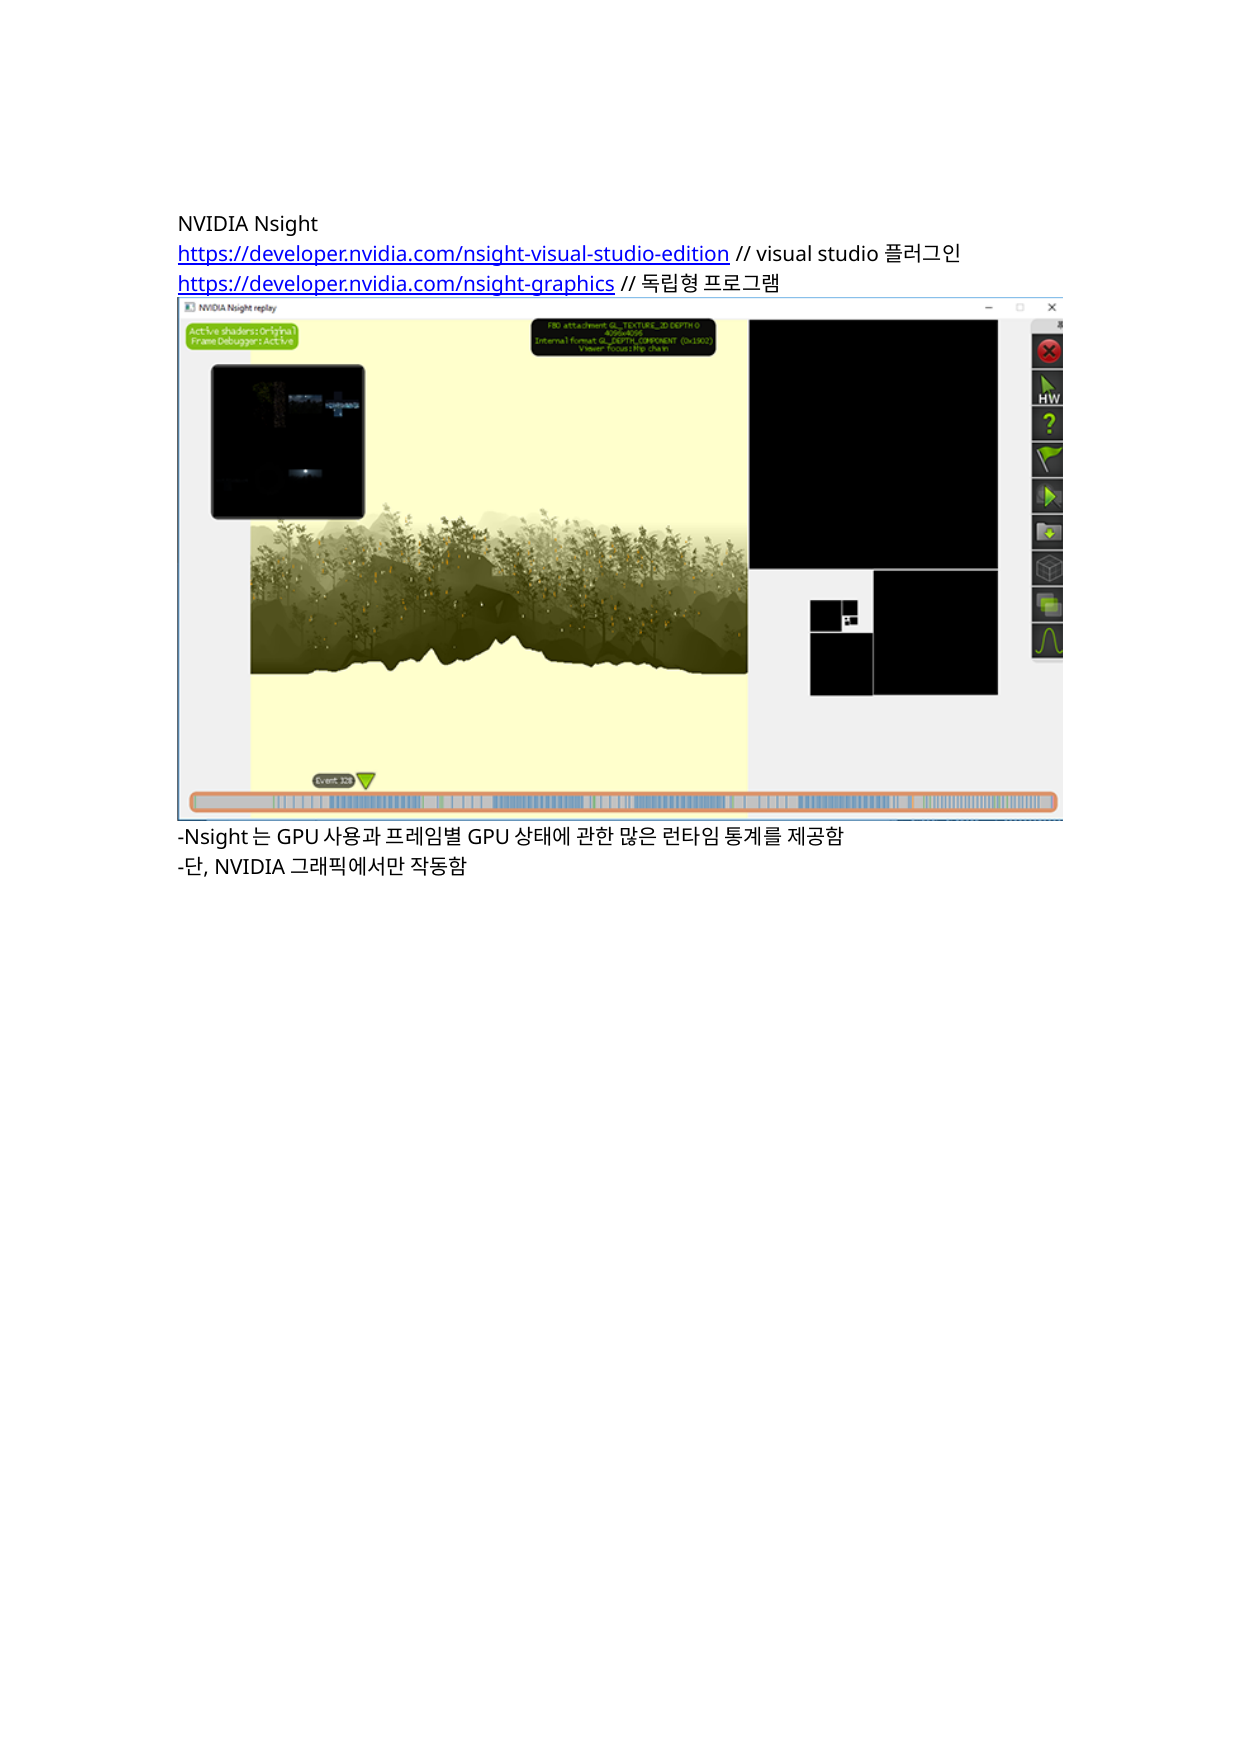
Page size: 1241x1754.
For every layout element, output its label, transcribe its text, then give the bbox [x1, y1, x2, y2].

picture [177, 297, 1063, 821]
text -단, NVIDIA 그래픽에서만 작동함 [169, 850, 1071, 883]
text -Nsight는 GPU사용과 프레임별 GPU상태에 관한 많은 런타임 통계를 제공함 [177, 821, 1063, 850]
text https://developer.nvidia.com/nsight-graphics // 독립형 프로그램 [177, 267, 1063, 297]
text https://developer.nvidia.com/nsight-visual-studio-edition // visual studio 플러그인 [177, 237, 1063, 267]
text NVIDIA Nsight [169, 207, 1071, 237]
